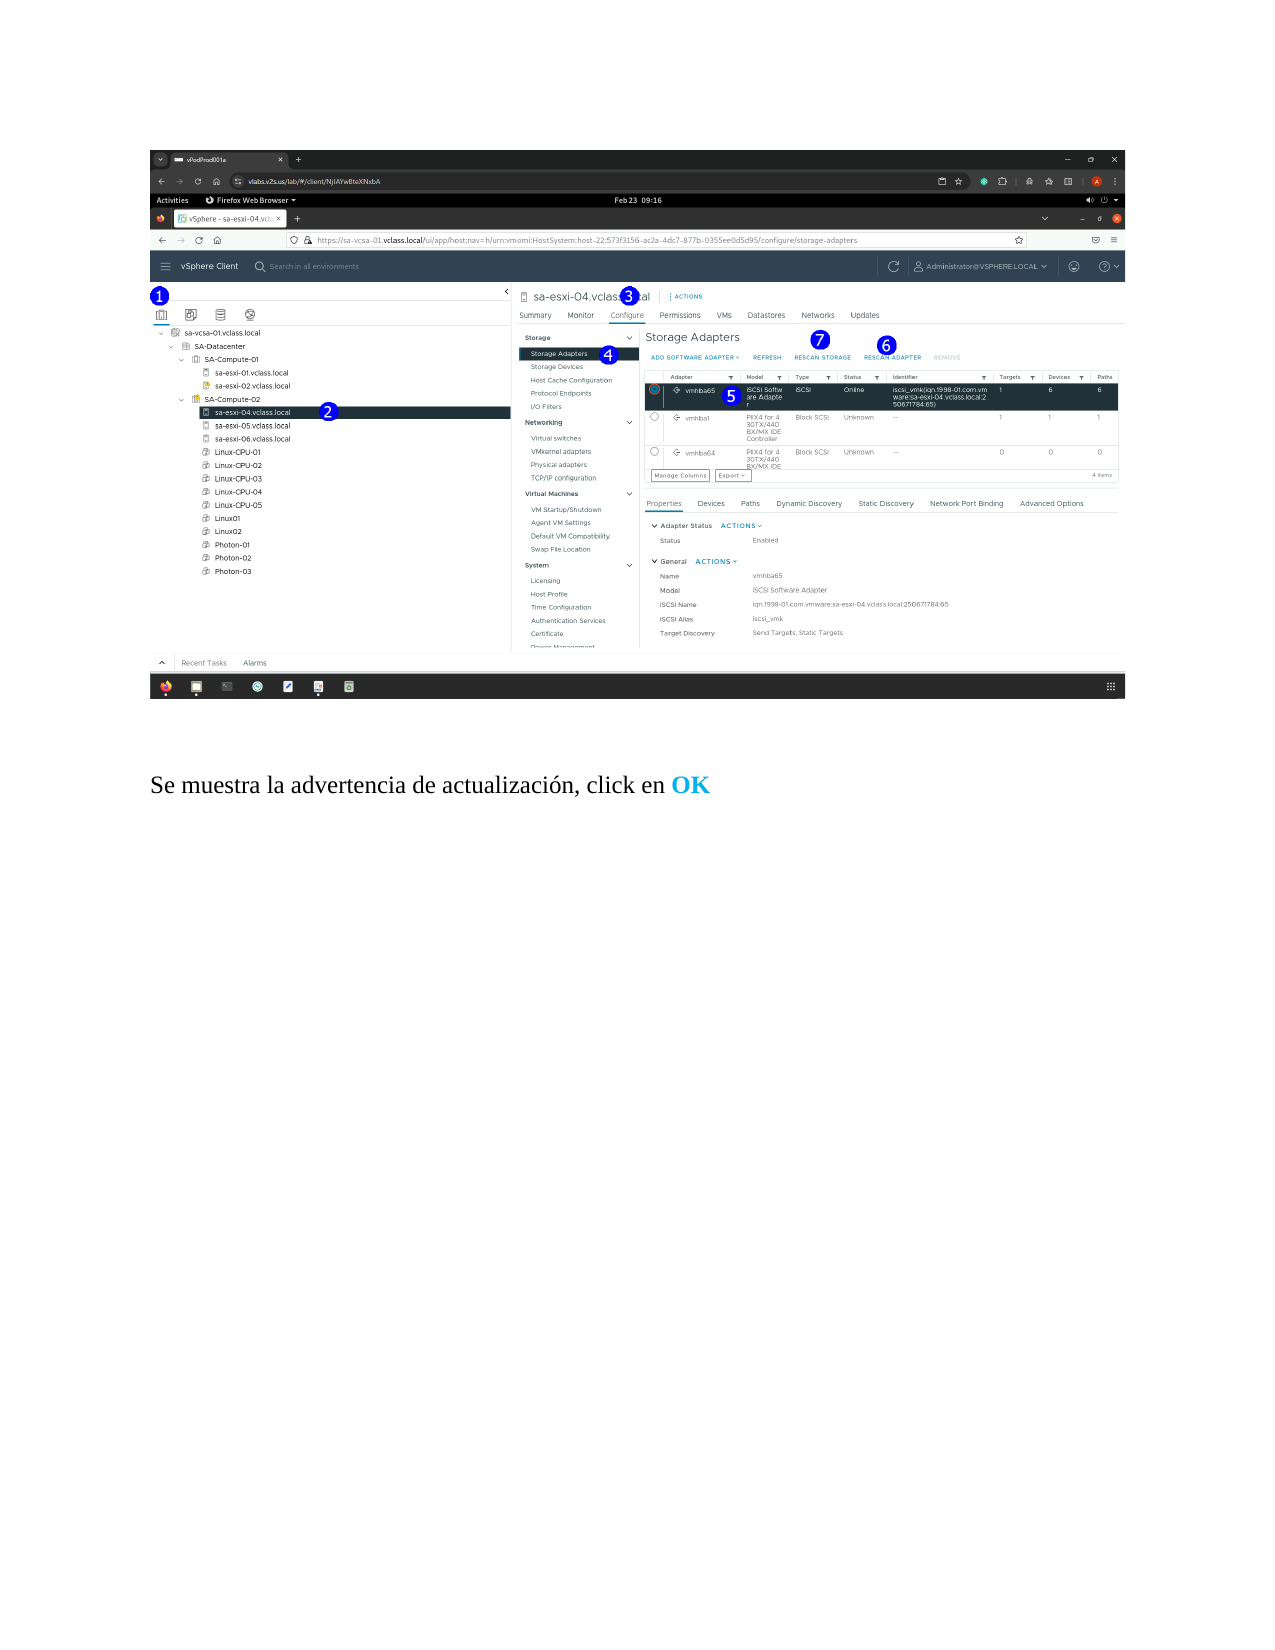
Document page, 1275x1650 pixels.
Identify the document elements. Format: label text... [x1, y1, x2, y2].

text Se muestra la advertencia de actualización, click en OK [150, 770, 1125, 799]
picture [150, 150, 1125, 699]
